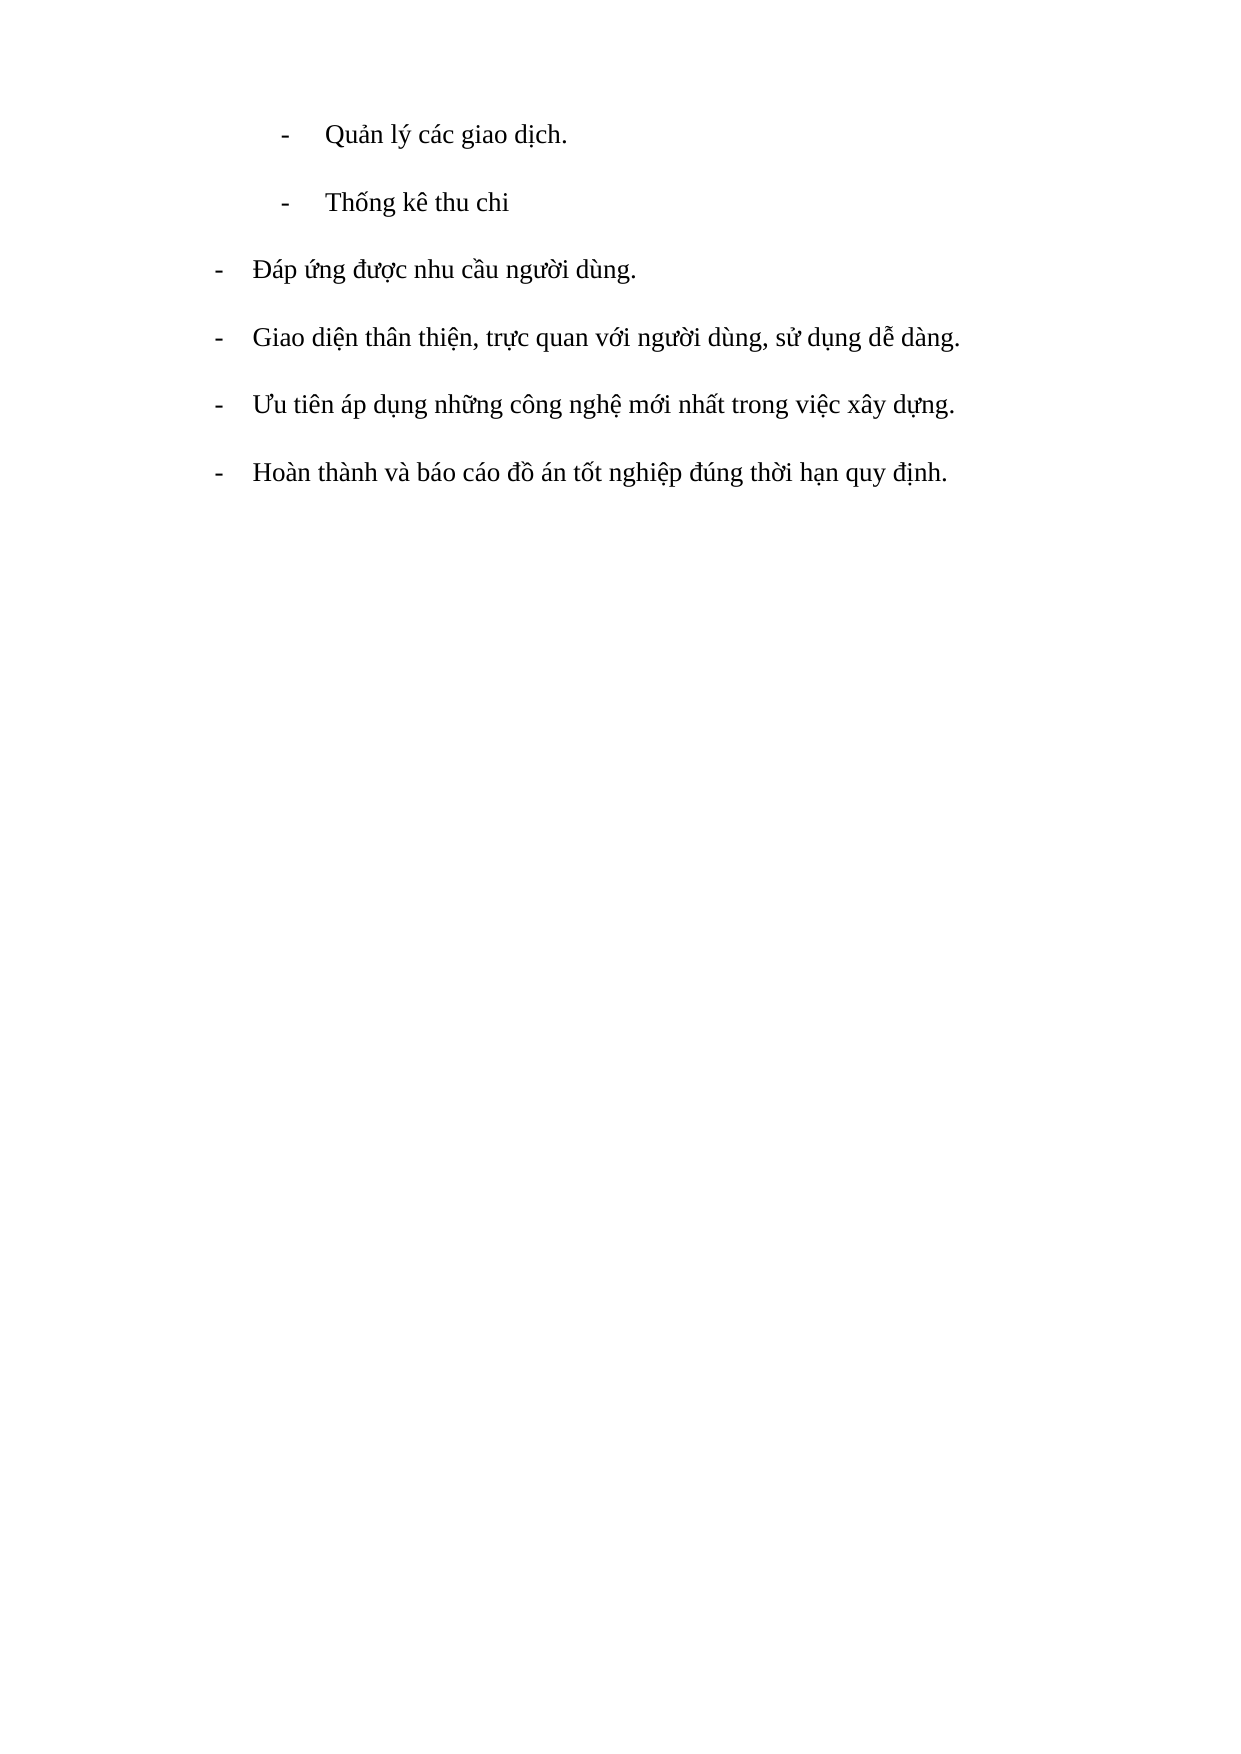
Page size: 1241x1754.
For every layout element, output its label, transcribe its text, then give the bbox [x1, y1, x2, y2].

list Hoàn thành và báo cáo đồ án tốt nghiệp đúng thời hạn quy định. [177, 456, 1122, 487]
list Thống kê thu chi [177, 186, 1122, 217]
list Ưu tiên áp dụng những công nghệ mới nhất trong việc xây dựng. [177, 388, 1122, 419]
list Quản lý các giao dịch. [177, 118, 1122, 149]
list Giao diện thân thiện, trực quan với người dùng, sử dụng dễ dàng. [177, 321, 1122, 352]
list Đáp ứng được nhu cầu người dùng. [177, 253, 1122, 284]
